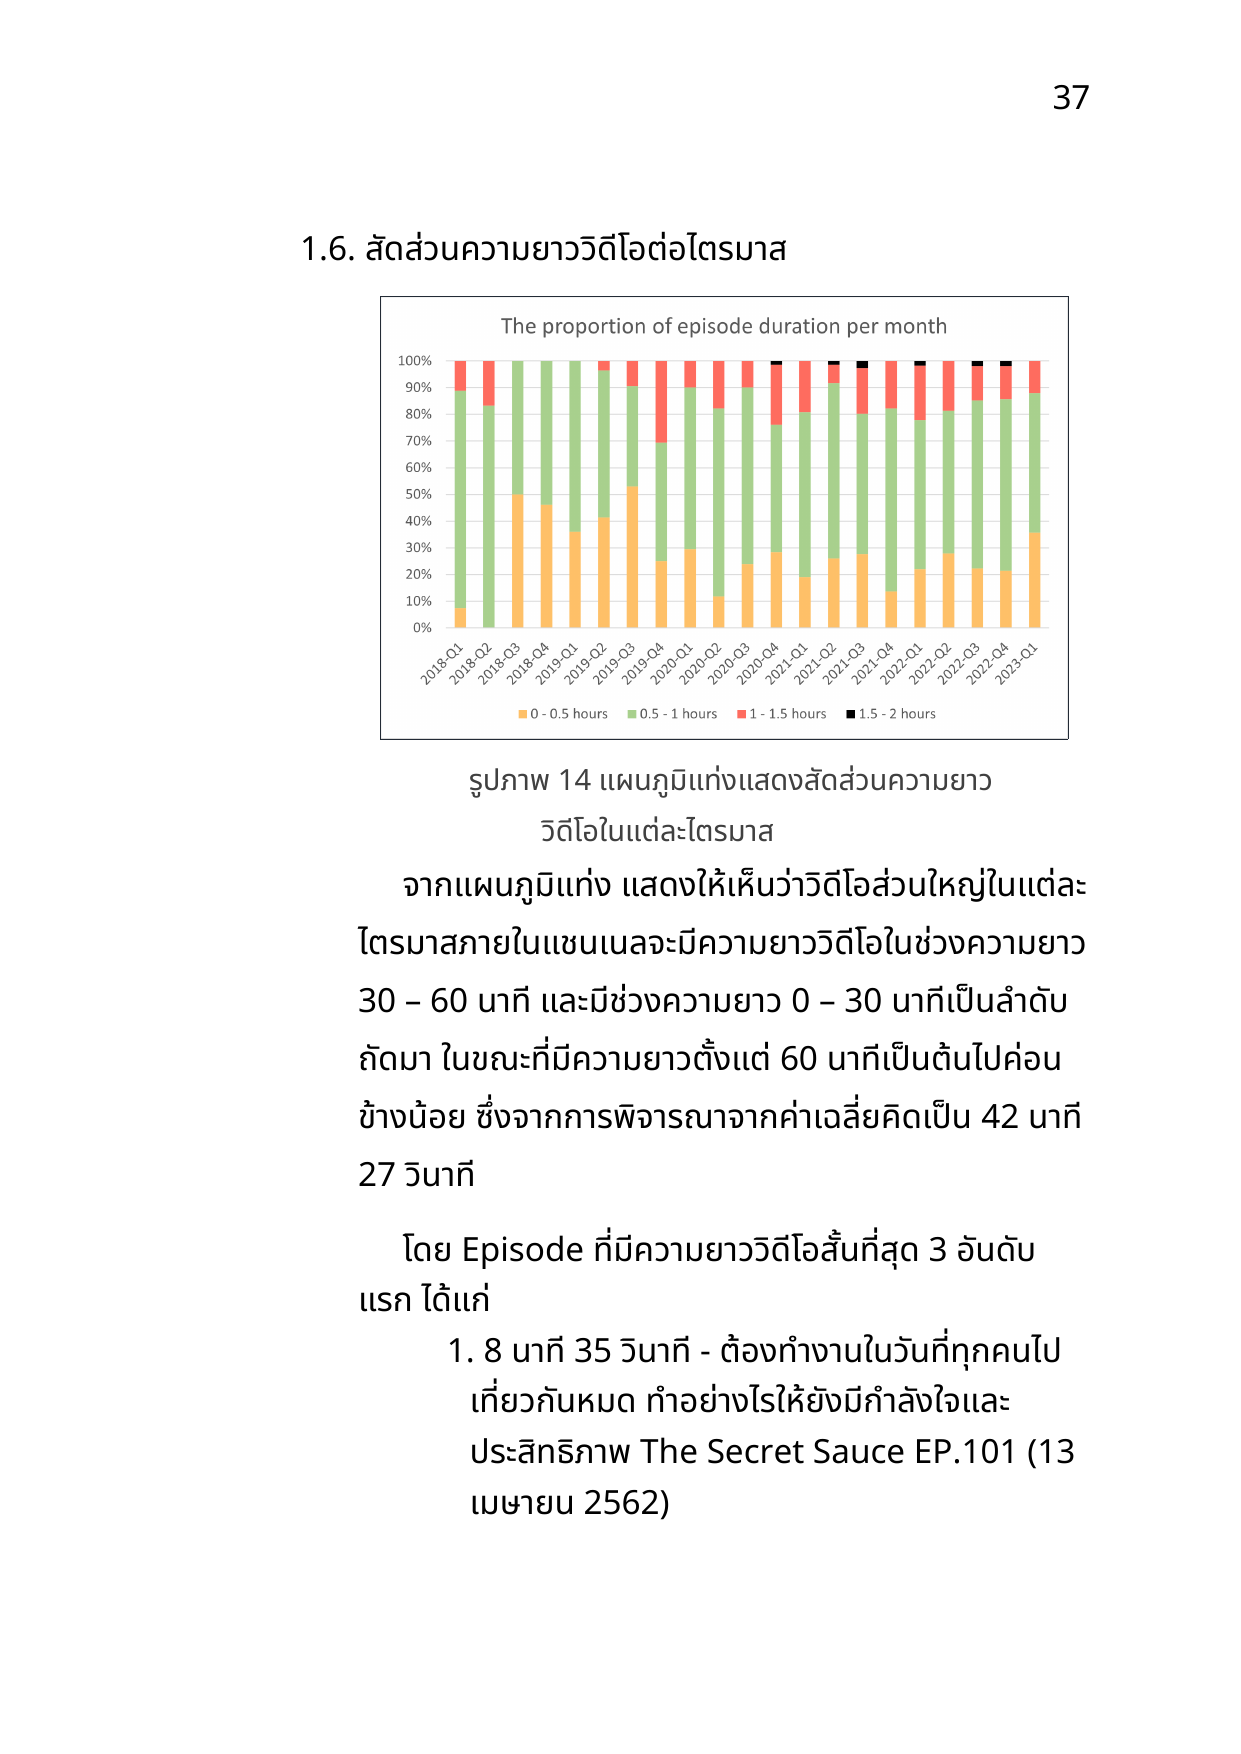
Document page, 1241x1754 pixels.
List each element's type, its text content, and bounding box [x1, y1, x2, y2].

text โดย Episode ที่มีความยาววิดีโอสั้นที่สุด 3 อันดับแรก ได้แก่ [358, 1226, 1090, 1327]
text รูปภาพ 14 แผนภูมิแท่งแสดงสัดส่วนความยาววิดีโอในแต่ละไตรมาส [315, 759, 1000, 854]
text จากแผนภูมิแท่ง แสดงให้เห็นว่าวิดีโอส่วนใหญ่ในแต่ละไตรมาสภายในแชนเนลจะมีความยาววิดีโอในช่วงความยาว 30 – 60 นาที และมีช่วงความยาว 0 – 30 นาทีเป็นลำดับถัดมา ในขณะที่มีความยาวตั้งแต่ 60 นาทีเป็นต้นไปค่อนข้างน้อย ซึ่งจากการพิจารณาจากค่าเฉลี่ยคิดเป็น 42 นาที 27 วินาที [358, 861, 1090, 1202]
picture [381, 297, 1068, 739]
list 1. 8 นาที 35 วินาที - ต้องทำงานในวันที่ทุกคนไปเที่ยวกันหมด ทำอย่างไรให้ยังมีกำลังใจและประสิทธิภาพ The Secret Sauce EP.101 (13 เมษายน 2562) [447, 1327, 1090, 1529]
subtitle 1.6. สัดส่วนความยาววิดีโอต่อไตรมาส [300, 225, 1090, 276]
